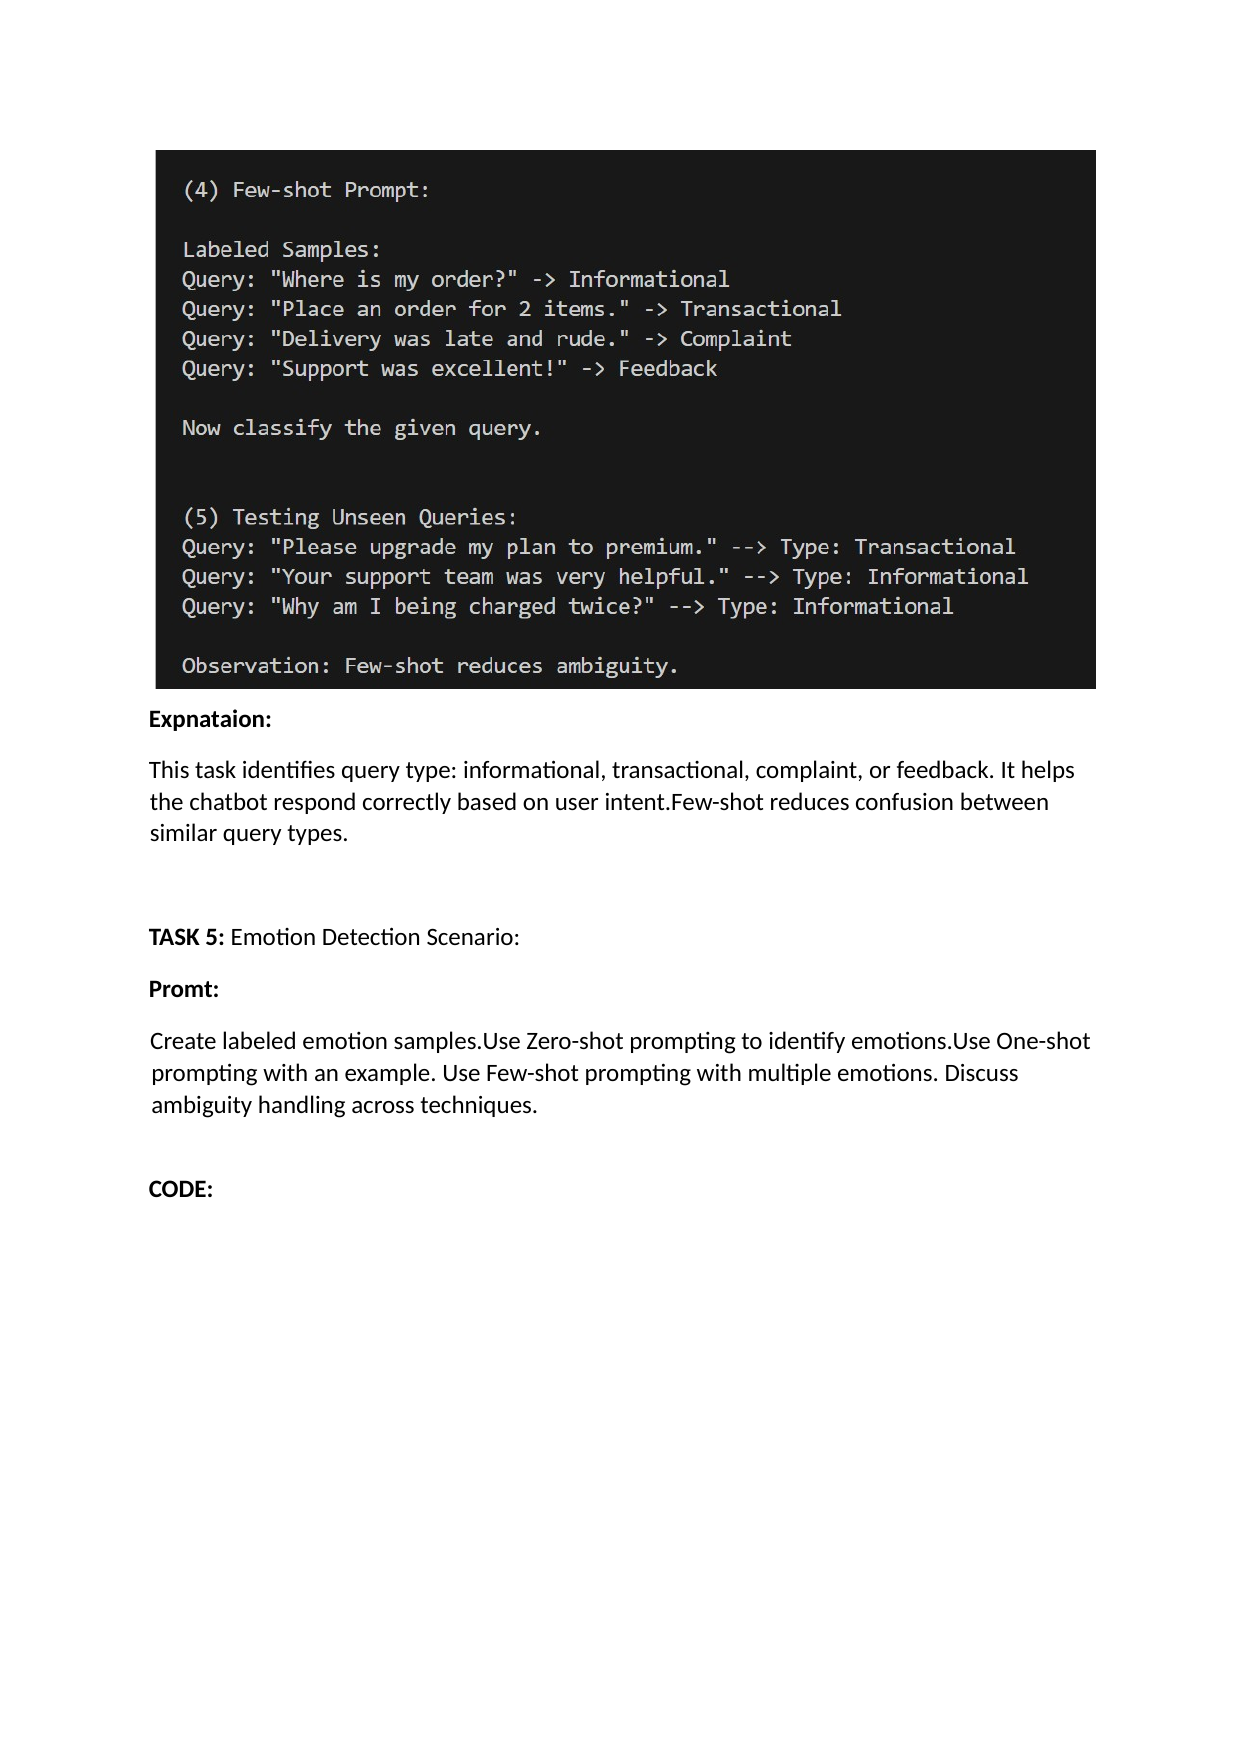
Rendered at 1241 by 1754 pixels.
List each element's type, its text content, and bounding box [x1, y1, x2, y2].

text CODE: [148, 1173, 1174, 1204]
text This task identifies query type: informational, transactional, complaint, or feedback. It helps the chatbot respond correctly based on user intent.Few-shot reduces confusion between similar query types. [148, 754, 1092, 848]
picture [155, 150, 1096, 689]
text Expnataion: [148, 703, 1092, 733]
text TASK 5: Emotion Detection Scenario: [148, 921, 548, 951]
text Create labeled emotion samples.Use Zero-shot prompting to identify emotions.Use One-shot prompting with an example. Use Few-shot prompting with multiple emotions. Discuss ambiguity handling across techniques. [150, 1026, 1092, 1119]
text Promt: [148, 973, 548, 1004]
